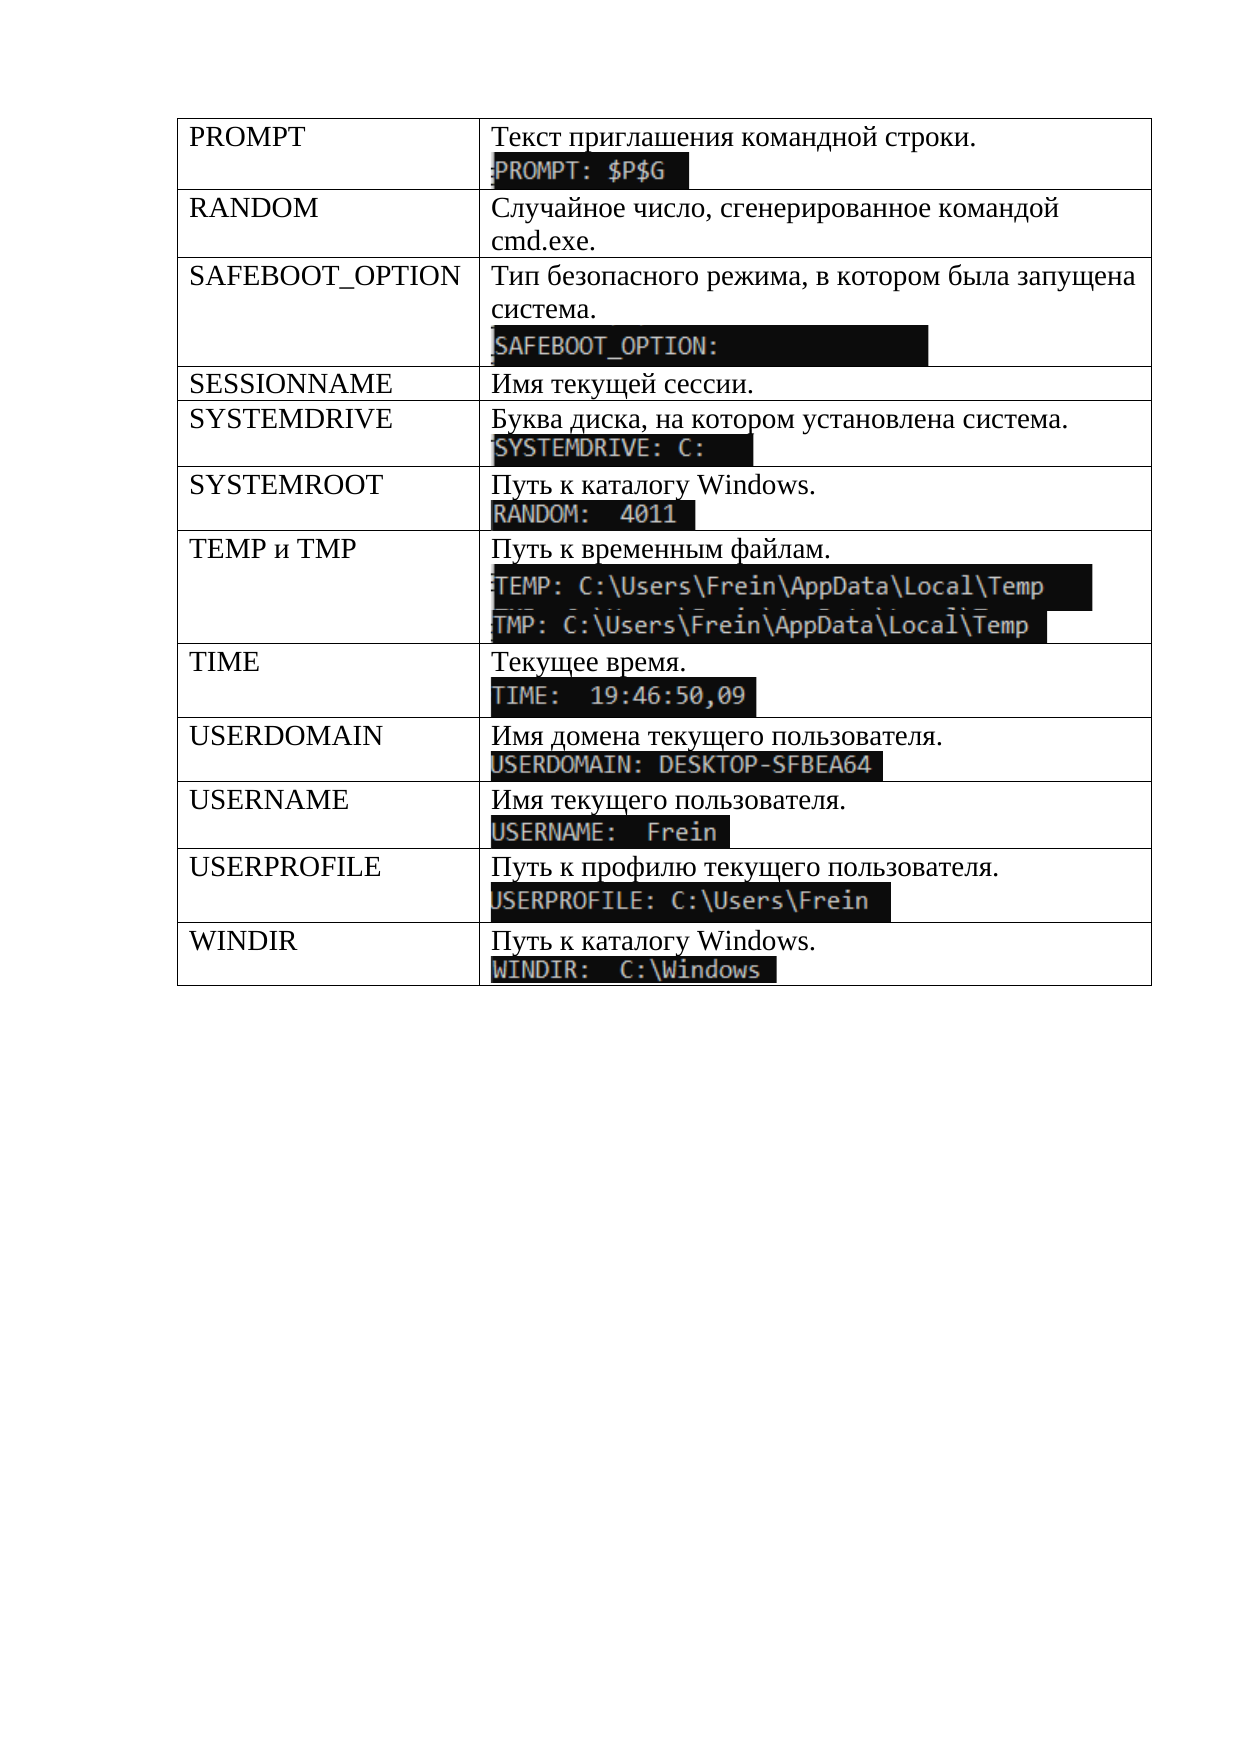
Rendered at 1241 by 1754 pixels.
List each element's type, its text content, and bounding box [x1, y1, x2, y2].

picture [490, 434, 754, 466]
table_cell SAFEBOOT_OPTION [178, 258, 479, 366]
table_cell USERDOMAIN [178, 718, 479, 781]
picture [490, 882, 891, 922]
table_cell Текст приглашения командной строки. [480, 119, 1151, 189]
table_cell Случайное число, сгенерированное командой cmd.exe. [480, 190, 1151, 257]
table_cell WINDIR [178, 923, 479, 984]
table_cell TEMP и TMP [178, 531, 479, 643]
picture [490, 815, 730, 849]
picture [490, 500, 696, 531]
table_cell Путь к профилю текущего пользователя. [480, 849, 1151, 922]
table_cell Путь к каталогу Windows. [480, 923, 1151, 984]
table_cell USERNAME [178, 782, 479, 848]
table_cell Имя текущего пользователя. [480, 782, 1151, 848]
table_cell USERPROFILE [178, 849, 479, 922]
picture [490, 677, 757, 717]
table_cell TIME [178, 644, 479, 717]
table_cell SESSIONNAME [178, 367, 479, 400]
table_cell Путь к временным файлам. [480, 531, 1151, 643]
table_cell Буква диска, на котором установлена система. [480, 401, 1151, 466]
picture [490, 751, 883, 781]
picture [490, 956, 777, 983]
picture [490, 325, 929, 366]
table_cell RANDOM [178, 190, 479, 257]
table_cell Тип безопасного режима, в котором была запущена система. [480, 258, 1151, 366]
picture [490, 152, 690, 189]
table_cell SYSTEMROOT [178, 467, 479, 530]
table_cell Путь к каталогу Windows. [480, 467, 1151, 530]
table_cell Текущее время. [480, 644, 1151, 717]
table_cell SYSTEMDRIVE [178, 401, 479, 466]
picture [490, 564, 1093, 643]
table_cell Имя текущей сессии. [480, 367, 1151, 400]
table_cell Имя домена текущего пользователя. [480, 718, 1151, 781]
table_cell PROMPT [178, 119, 479, 189]
